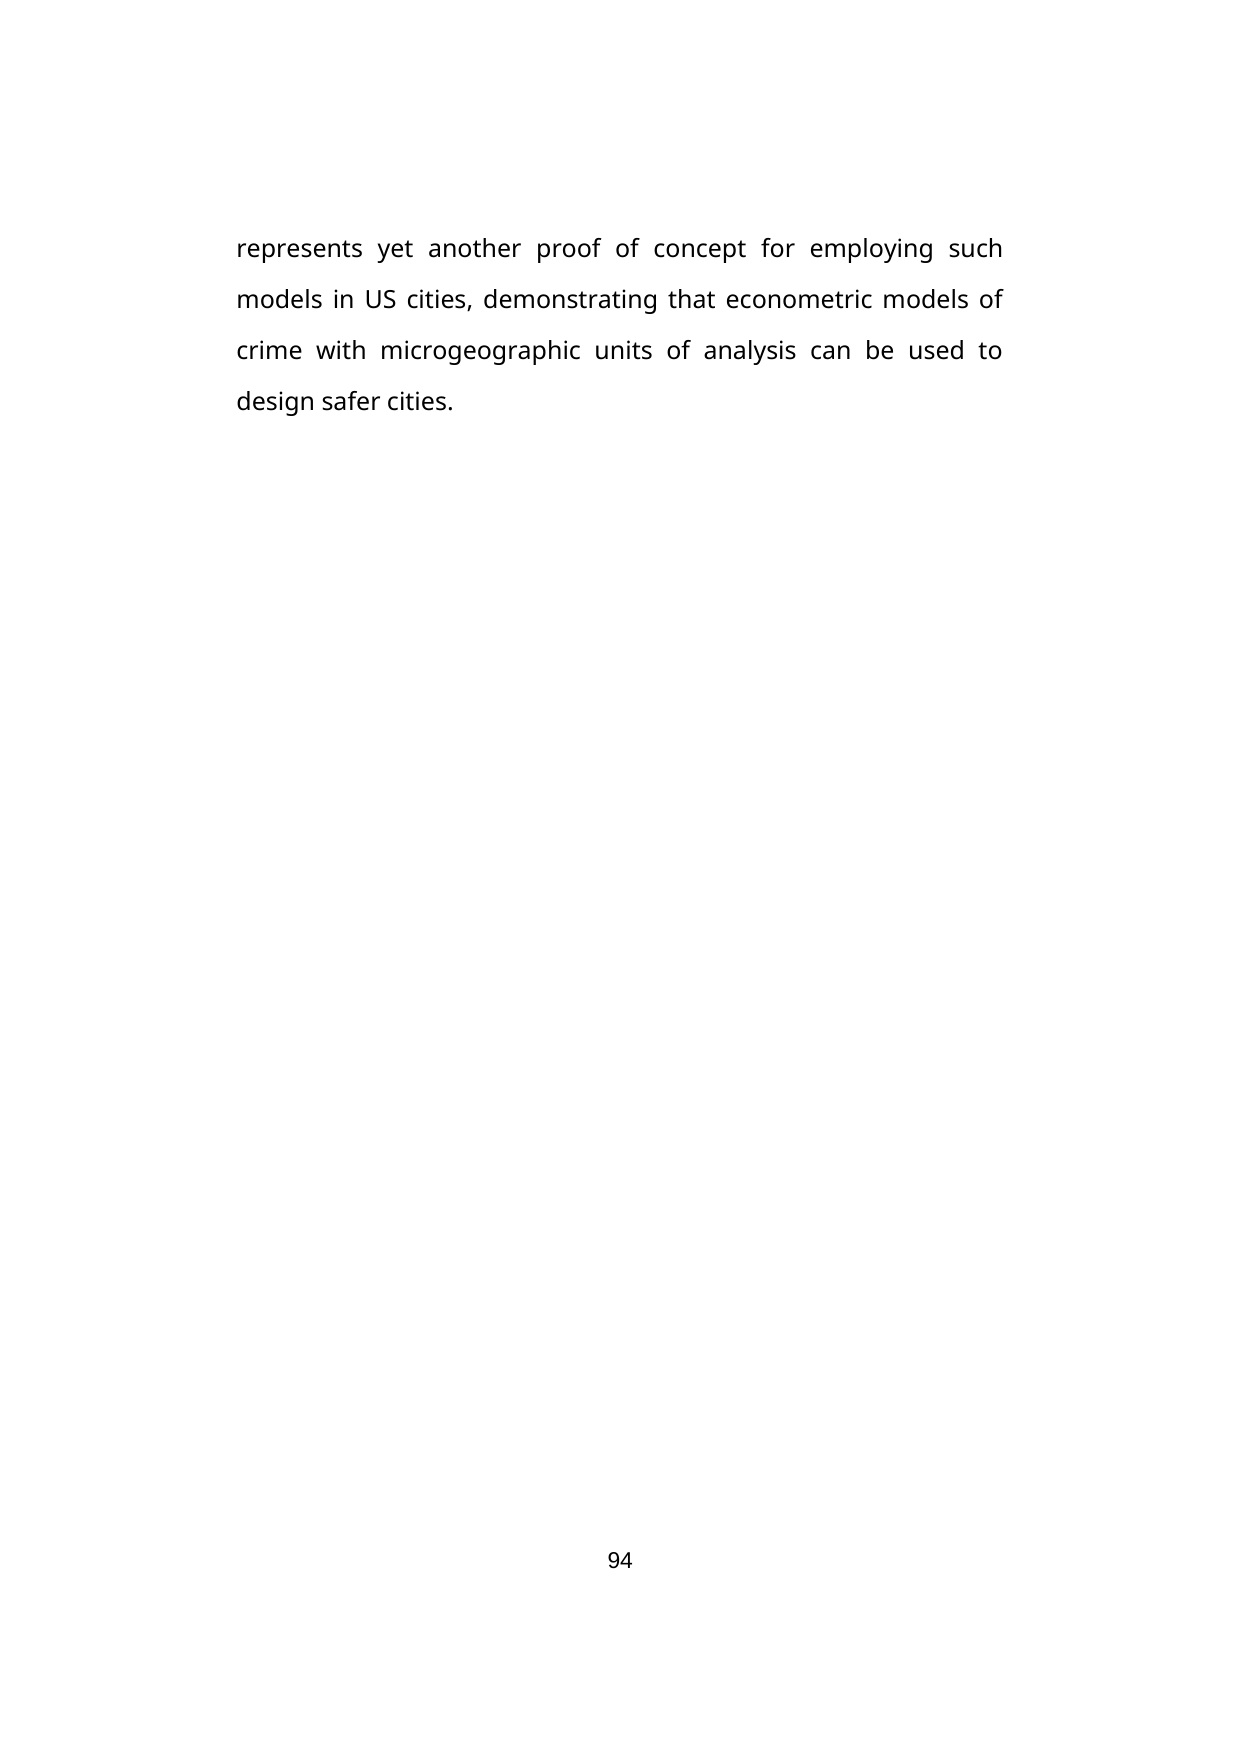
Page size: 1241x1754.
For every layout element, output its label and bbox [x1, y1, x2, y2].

text [236, 230, 1004, 417]
